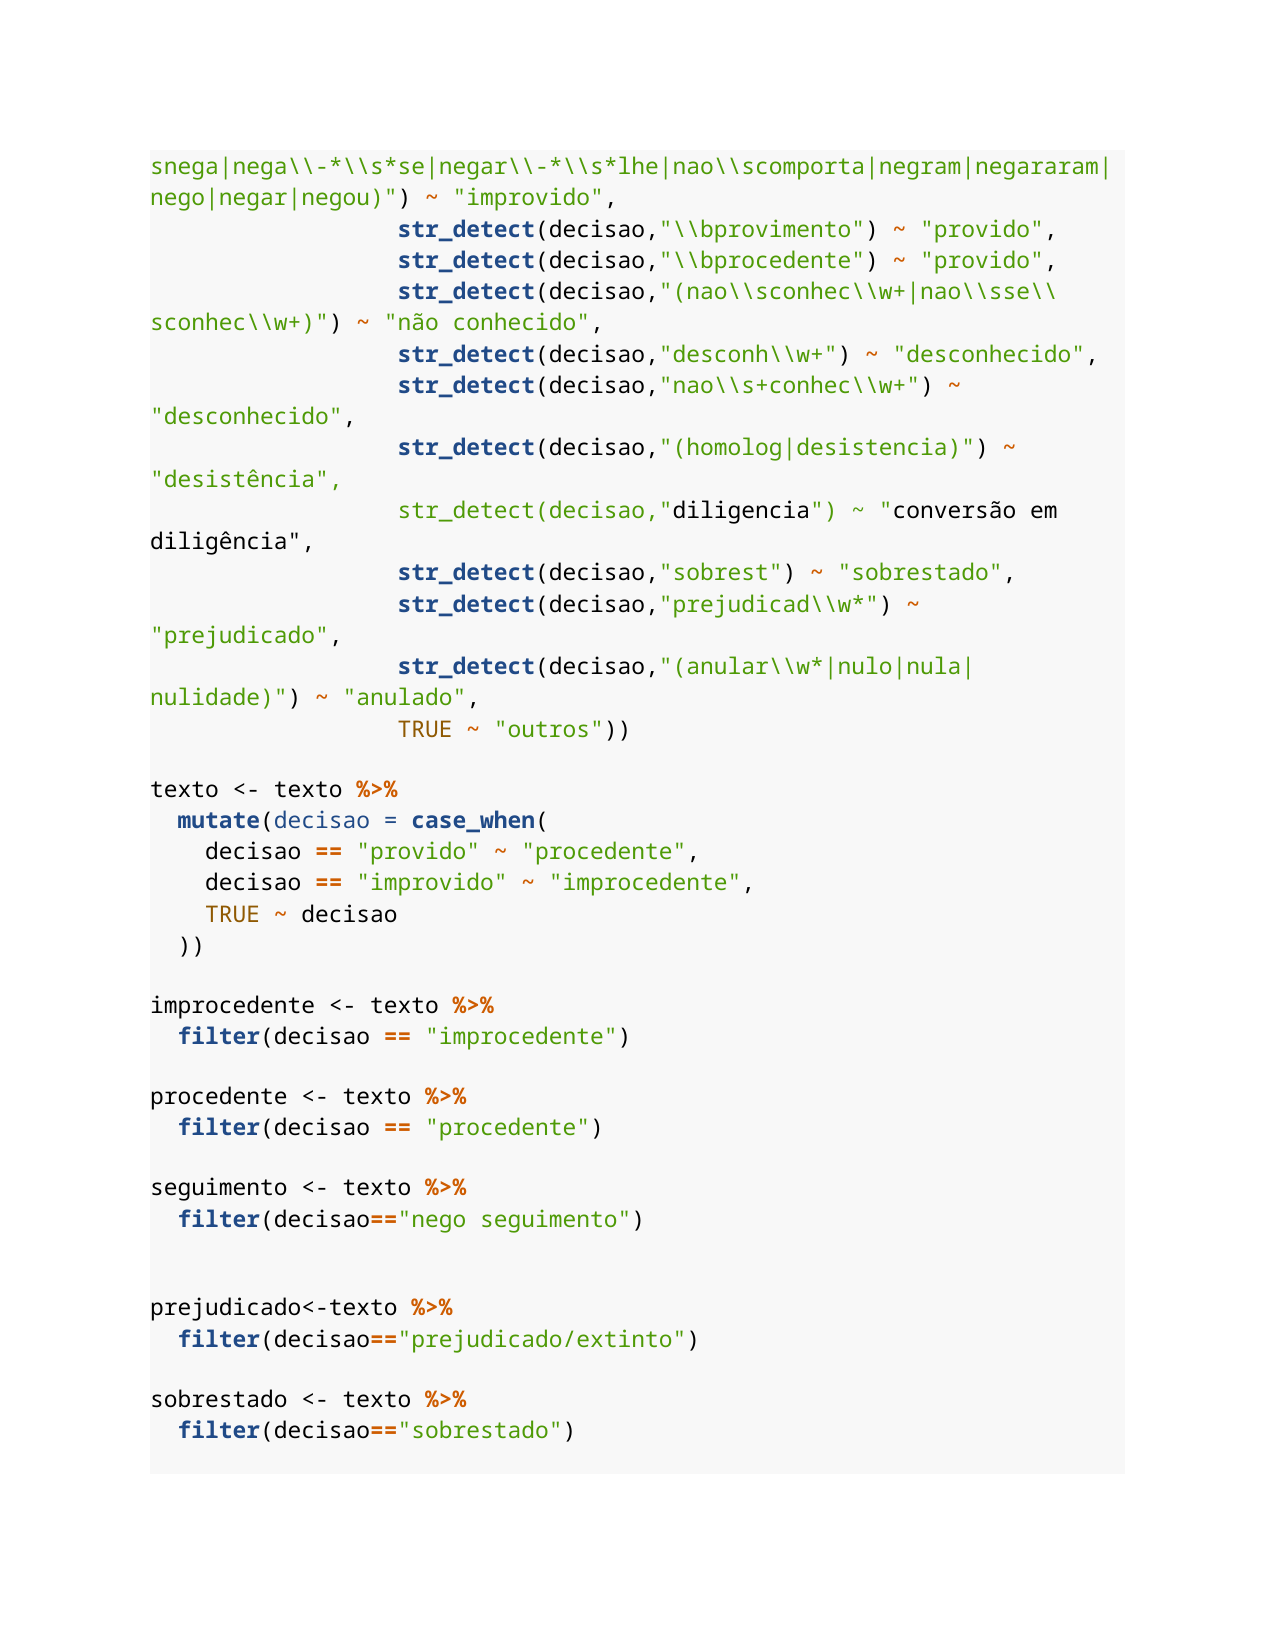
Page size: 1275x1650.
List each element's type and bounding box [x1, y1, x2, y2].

text [150, 150, 1125, 1474]
